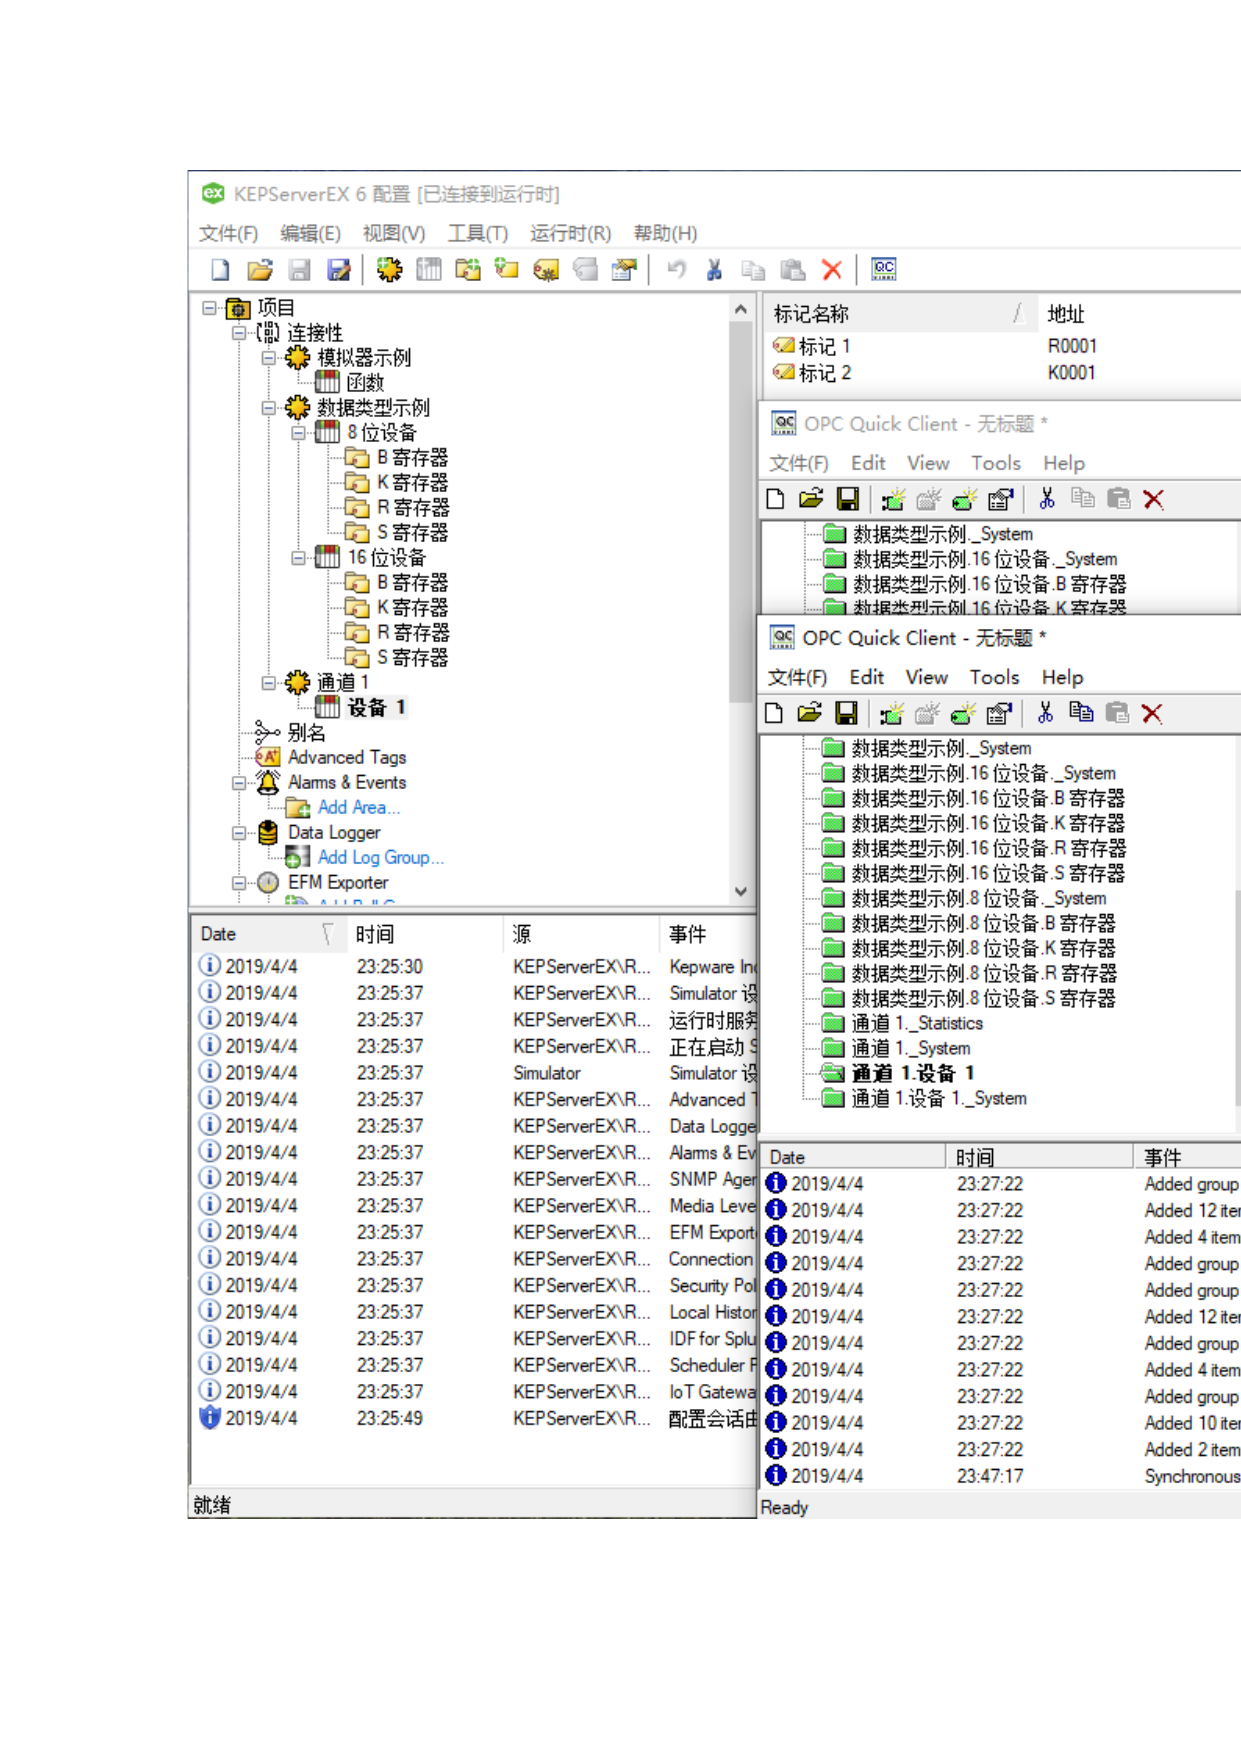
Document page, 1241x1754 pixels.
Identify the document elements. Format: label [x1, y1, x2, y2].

picture [187, 170, 1241, 1519]
